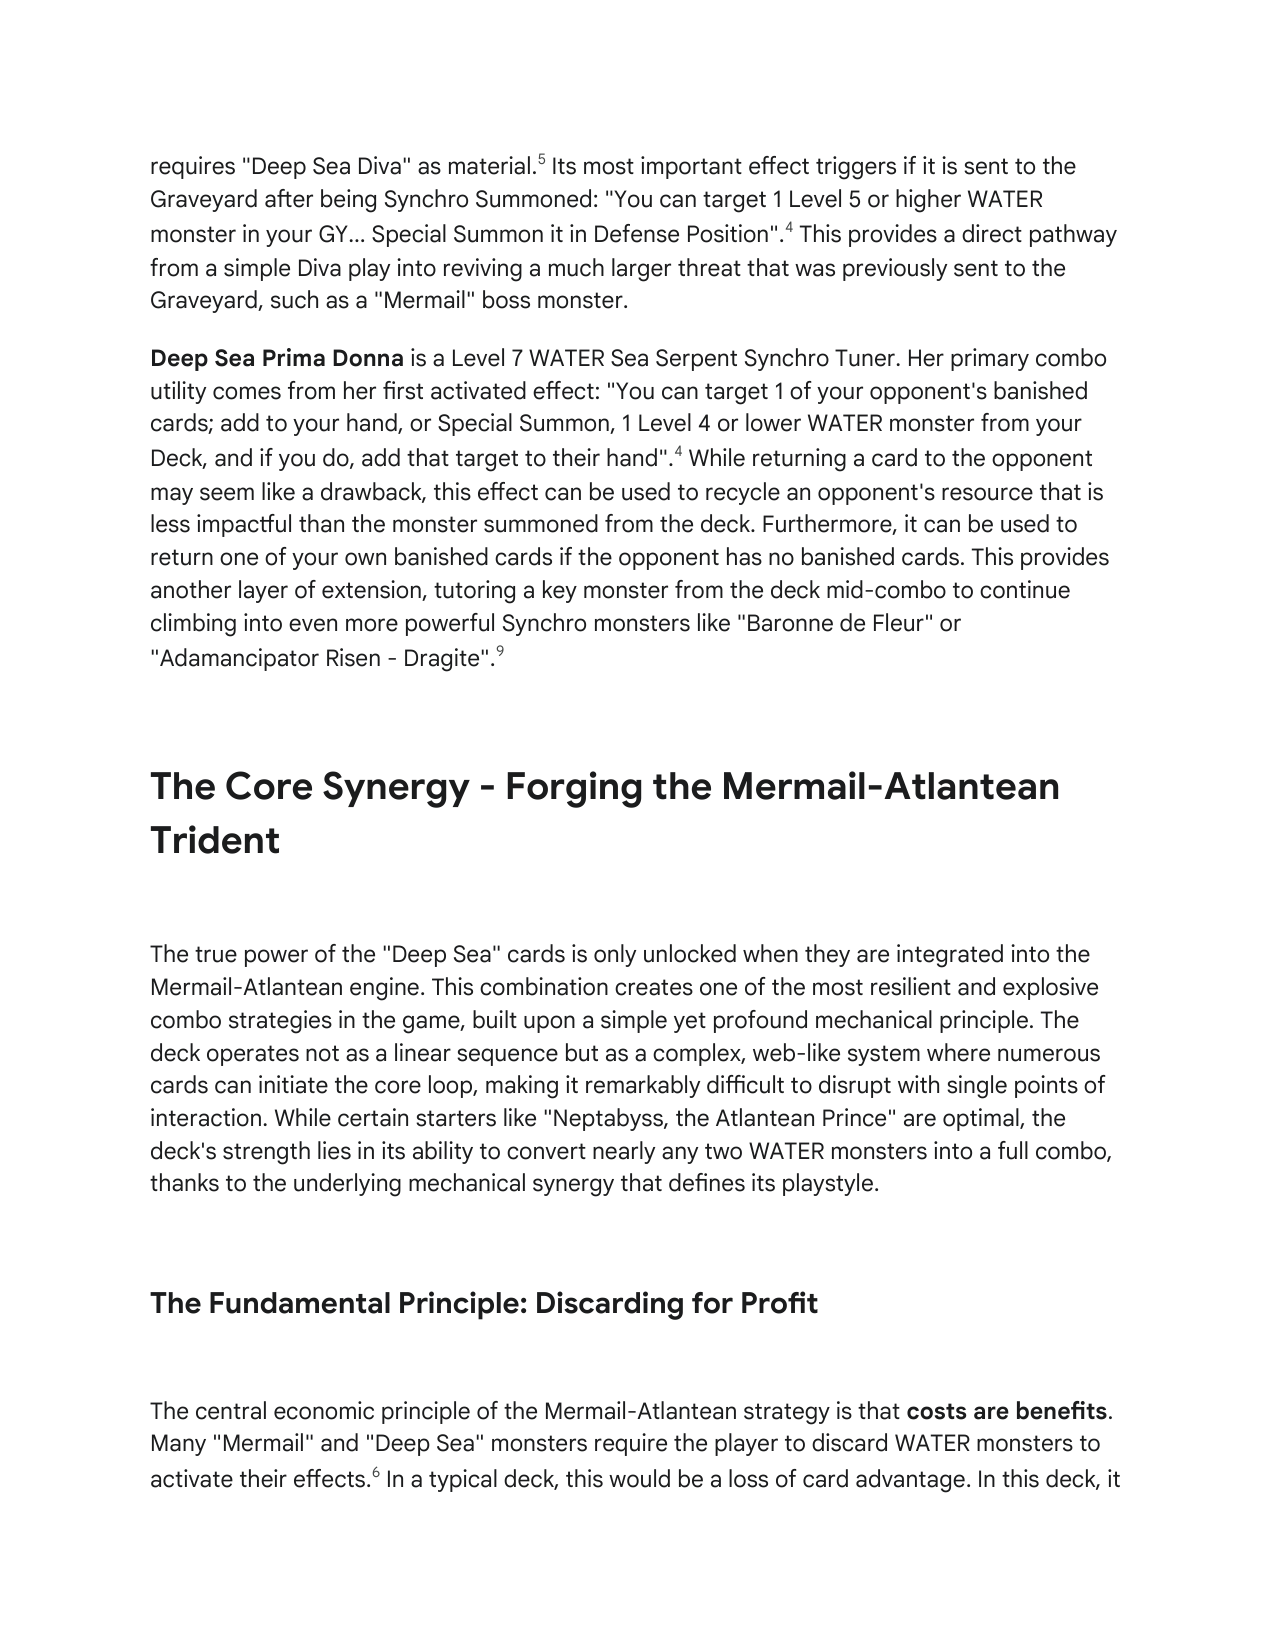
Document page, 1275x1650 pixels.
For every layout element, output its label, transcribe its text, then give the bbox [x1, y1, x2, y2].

subtitle The Fundamental Principle: Discarding for Profit [150, 1285, 1125, 1322]
subtitle The Core Synergy - Forging the Mermail-Atlantean Trident [150, 763, 1125, 864]
text The true power of the "Deep Sea" cards is only unlocked when they are integrated into the Mermail-Atlantean engine. This combination creates one of the most resilient and explosive combo strategies in the game, built upon a simple yet profound mechanical principle. The deck operates not as a linear sequence but as a complex, web-like system where numerous cards can initiate the core loop, making it remarkably difficult to disrupt with single points of interaction. While certain starters like "Neptabyss, the Atlantean Prince" are optimal, the deck's strength lies in its ability to convert nearly any two WATER monsters into a full combo, thanks to the underlying mechanical synergy that defines its playstyle. [150, 941, 1125, 1198]
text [150, 1397, 1125, 1494]
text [150, 150, 1125, 315]
text Deep Sea Prima Donna is a Level 7 WATER Sea Serpent Synchro Tuner. Her primary combo utility comes from her first activated effect: "You can target 1 of your opponent's banished cards; add to your hand, or Special Summon, 1 Level 4 or lower WATER monster from your Deck, and if you do, add that target to their hand".4 While returning a card to the opponent may seem like a drawback, this effect can be used to recycle an opponent's resource that is less impactful than the monster summoned from the deck. Furthermore, it can be used to return one of your own banished cards if the opponent has no banished cards. This provides another layer of extension, tutoring a key monster from the deck mid-combo to continue climbing into even more powerful Synchro monsters like "Baronne de Fleur" or "Adamancipator Risen - Dragite".9 [150, 344, 1125, 673]
